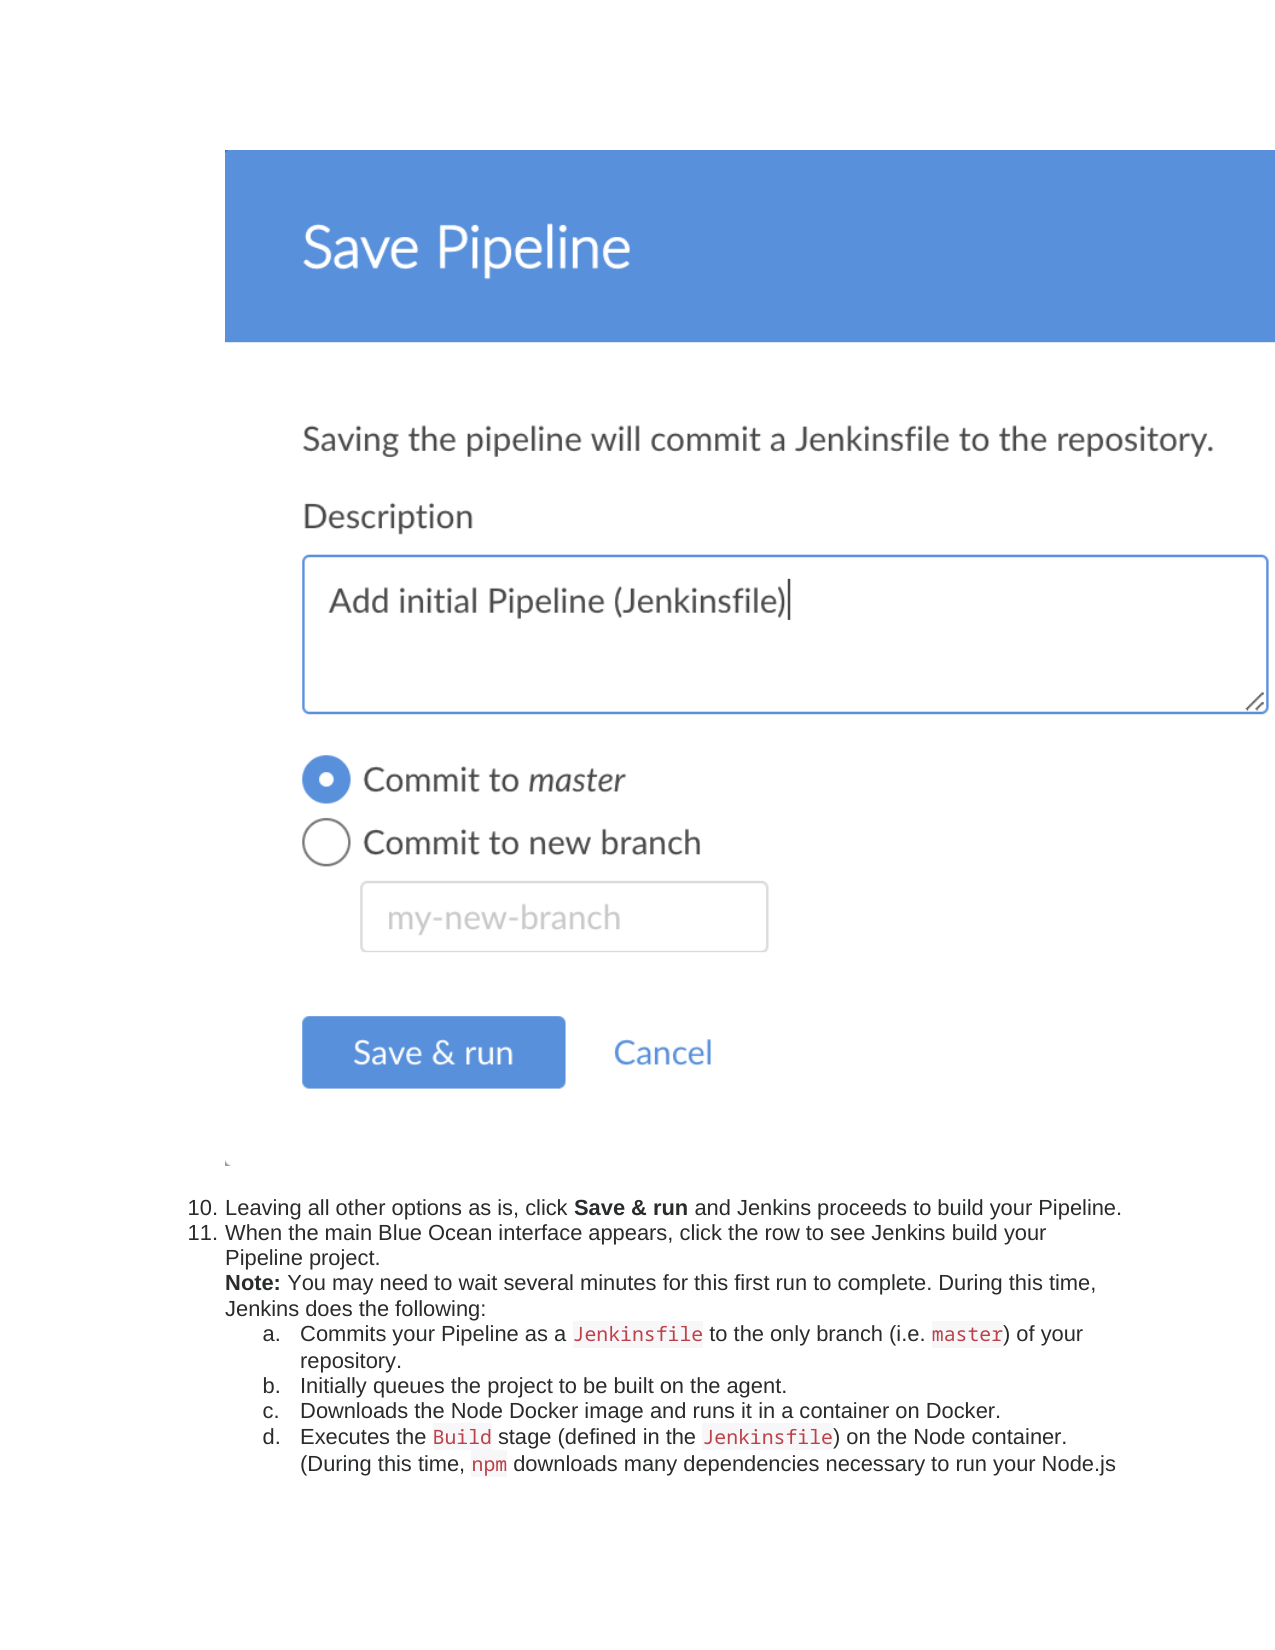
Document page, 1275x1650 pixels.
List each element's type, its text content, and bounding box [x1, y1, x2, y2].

picture [225, 150, 1275, 1166]
list When the main Blue Ocean interface appears, click the row to see Jenkins build your Pipeline project. Note: You may need to wait several minutes for this first run to complete. During this time, Jenkins does the following: [187, 1220, 1125, 1321]
list Downloads the Node Docker image and runs it in a container on Docker. [262, 1398, 1125, 1423]
list Commits your Pipeline as a Jenkinsfile to the only branch (i.e. master) of your repository. [262, 1321, 1125, 1373]
list Initially queues the project to be built on the agent. [262, 1373, 1125, 1398]
list Leaving all other options as is, click Save & run and Jenkins proceeds to build your Pipeline. [187, 1194, 1125, 1220]
